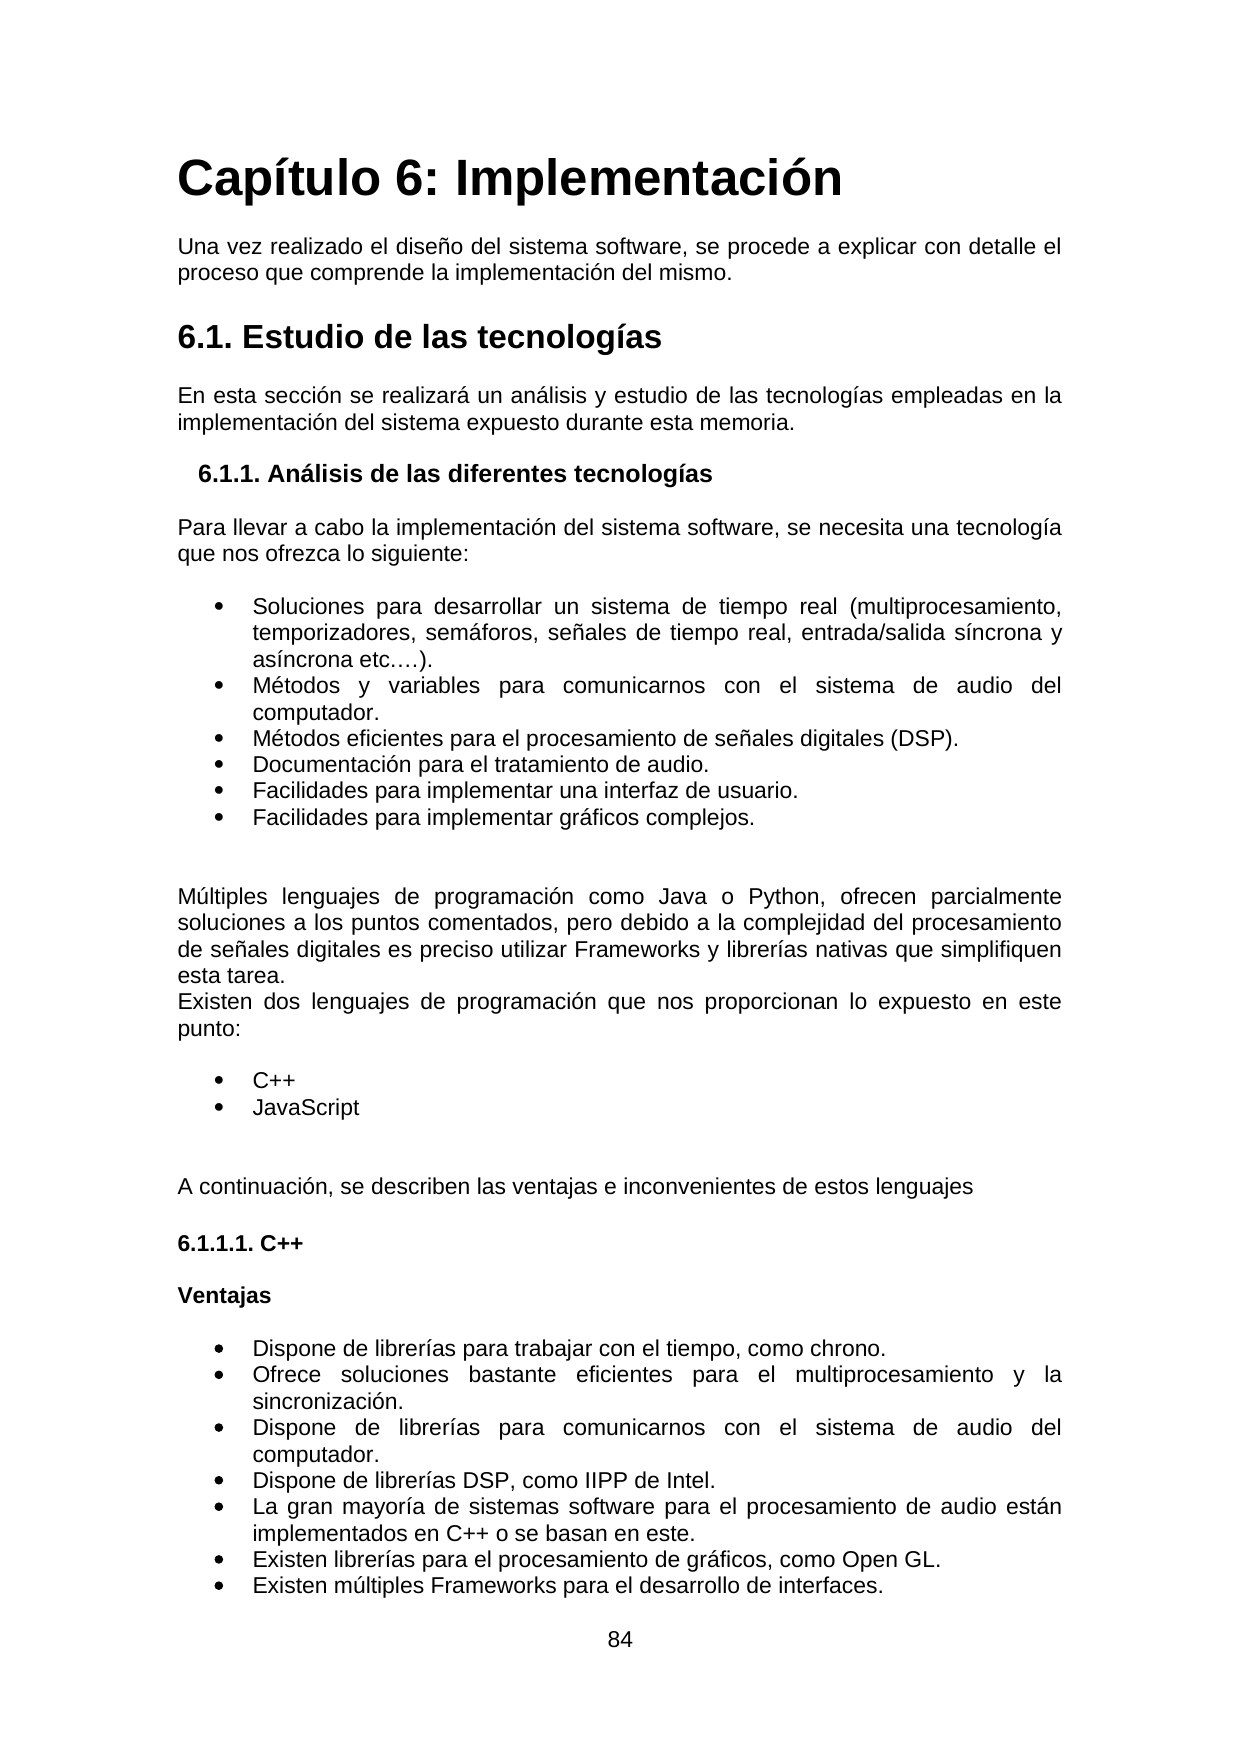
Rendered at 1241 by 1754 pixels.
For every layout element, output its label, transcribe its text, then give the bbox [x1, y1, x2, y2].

list Facilidades para implementar una interfaz de usuario. [215, 777, 1063, 804]
list La gran mayoría de sistemas software para el procesamiento de audio están implementados en C++ o se basan en este. [215, 1493, 1063, 1546]
list Métodos y variables para comunicarnos con el sistema de audio del computador. [215, 672, 1063, 725]
text A continuación, se describen las ventajas e inconvenientes de estos lenguajes [177, 1173, 1063, 1199]
text Múltiples lenguajes de programación como Java o Python, ofrecen parcialmente soluciones a los puntos comentados, pero debido a la complejidad del procesamiento de señales digitales es preciso utilizar Frameworks y librerías nativas que simplifiquen esta tarea. [177, 883, 1063, 988]
list Dispone de librerías para trabajar con el tiempo, como chrono. [215, 1335, 1063, 1361]
text Para llevar a cabo la implementación del sistema software, se necesita una tecnología que nos ofrezca lo siguiente: [177, 514, 1063, 567]
text En esta sección se realizará un análisis y estudio de las tecnologías empleadas en la implementación del sistema expuesto durante esta memoria. [177, 382, 1063, 435]
list Dispone de librerías para comunicarnos con el sistema de audio del computador. [215, 1414, 1063, 1467]
text Ventajas [177, 1282, 1063, 1309]
list Métodos eficientes para el procesamiento de señales digitales (DSP). [215, 725, 1063, 751]
subtitle Capítulo 6: Implementación [177, 148, 1063, 206]
list Documentación para el tratamiento de audio. [215, 751, 1063, 777]
list Existen múltiples Frameworks para el desarrollo de interfaces. [215, 1572, 1063, 1599]
text Una vez realizado el diseño del sistema software, se procede a explicar con detalle el proceso que comprende la implementación del mismo. [177, 233, 1063, 285]
list Ofrece soluciones bastante eficientes para el multiprocesamiento y la sincronización. [215, 1361, 1063, 1414]
subtitle 6.1.1.1. C++ [177, 1230, 1063, 1256]
text Existen dos lenguajes de programación que nos proporcionan lo expuesto en este punto: [177, 988, 1063, 1041]
list JavaScript [215, 1094, 1063, 1120]
list Dispone de librerías DSP, como IIPP de Intel. [215, 1467, 1063, 1493]
list Existen librerías para el procesamiento de gráficos, como Open GL. [215, 1546, 1063, 1572]
list C++ [215, 1067, 1063, 1094]
list Soluciones para desarrollar un sistema de tiempo real (multiprocesamiento, temporizadores, semáforos, señales de tiempo real, entrada/salida síncrona y asíncrona etc.…). [215, 593, 1063, 672]
subtitle 6.1. Estudio de las tecnologías [177, 317, 1063, 356]
list Facilidades para implementar gráficos complejos. [215, 804, 1063, 830]
subtitle 6.1.1. Análisis de las diferentes tecnologías [198, 459, 1063, 488]
